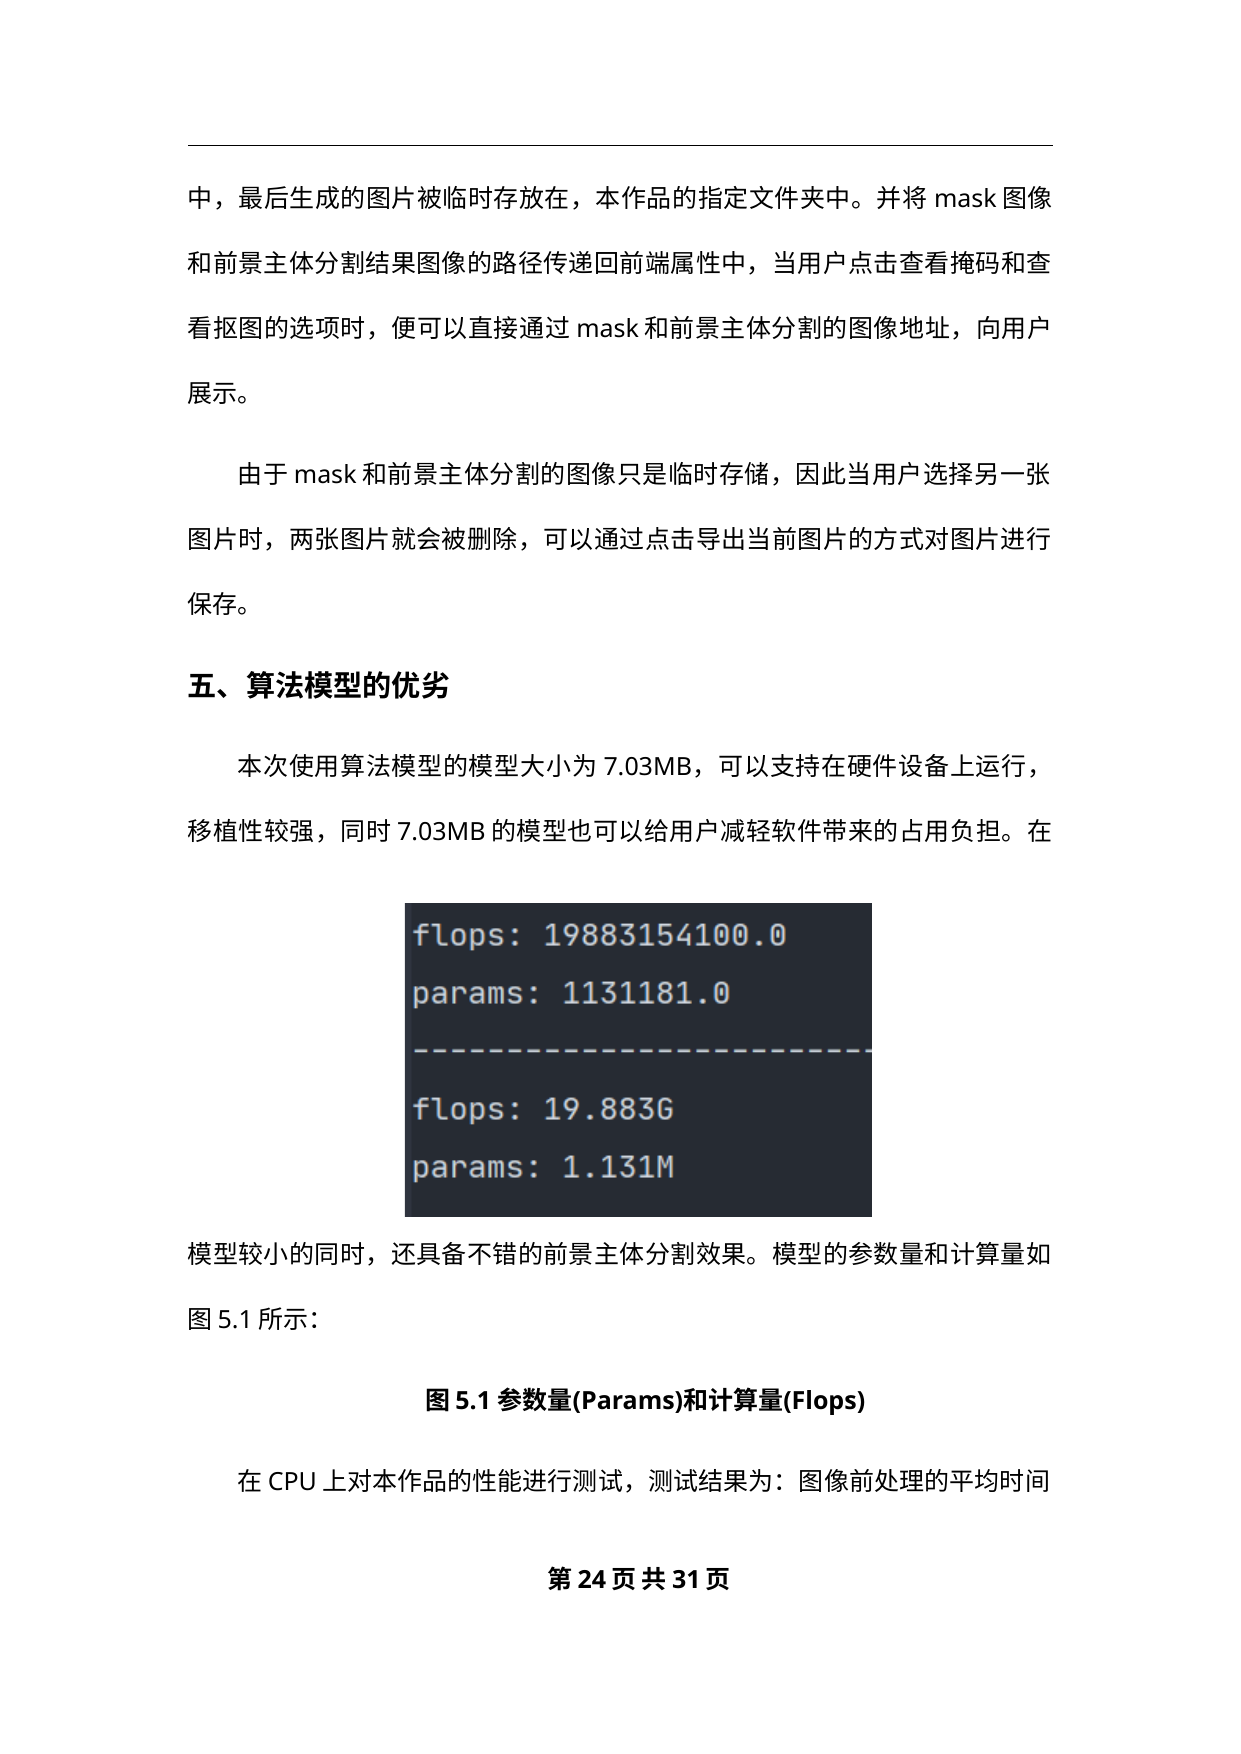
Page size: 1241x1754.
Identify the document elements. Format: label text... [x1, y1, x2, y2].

text 图5.1 参数量(Params)和计算量(Flops) [187, 1366, 1053, 1431]
picture [404, 903, 872, 1217]
text 由于mask和前景主体分割的图像只是临时存储，因此当用户选择另一张图片时，两张图片就会被删除，可以通过点击导出当前图片的方式对图片进行保存。 [187, 440, 1053, 635]
subtitle 五、算法模型的优劣 [187, 651, 1053, 716]
text 接着推理开始对原图进行读取，进入推理类的前处理，推理，后处理过程中，最后生成的图片被临时存放在，本作品的指定文件夹中。并将mask图像和前景主体分割结果图像的路径传递回前端属性中，当用户点击查看掩码和查看抠图的选项时，便可以直接通过mask和前景主体分割的图像地址，向用户展示。 [187, 164, 1053, 424]
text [187, 1447, 1053, 1512]
